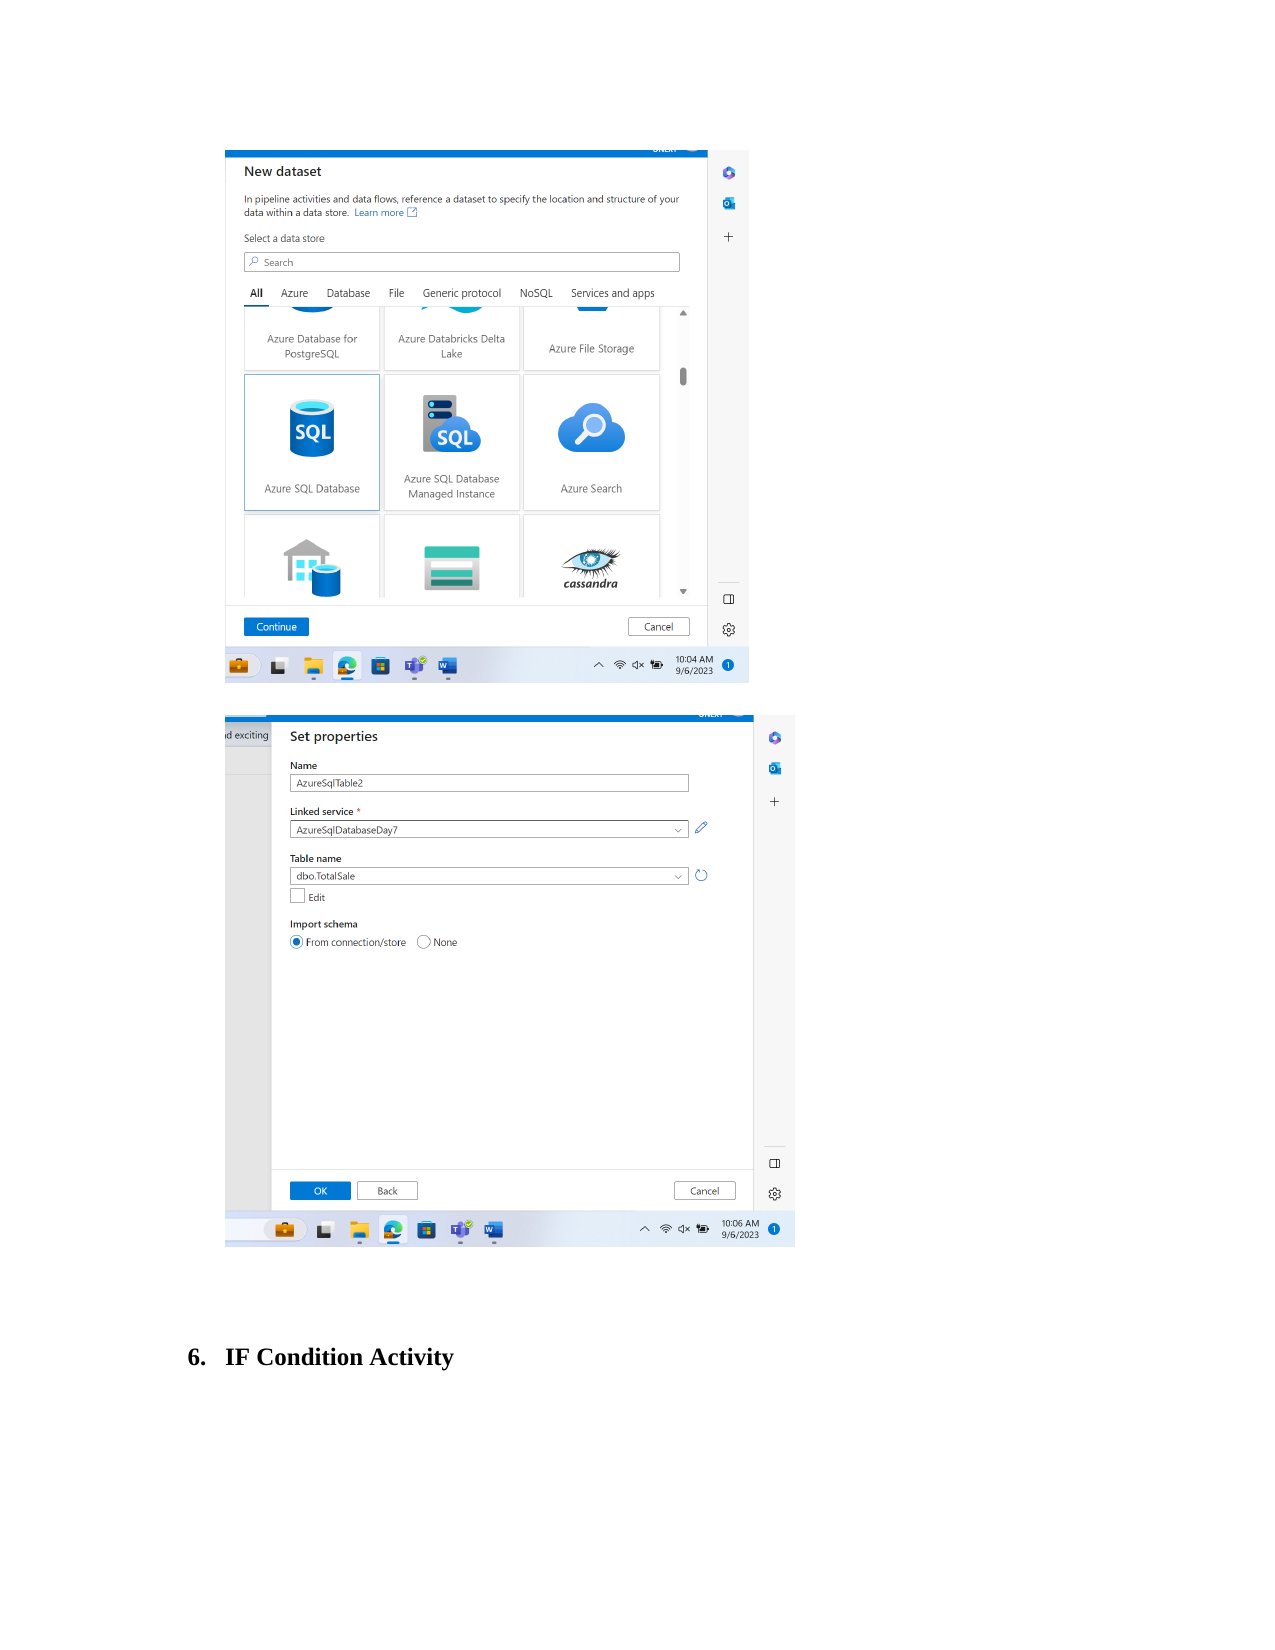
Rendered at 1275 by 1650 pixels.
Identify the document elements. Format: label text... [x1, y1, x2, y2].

list IF Condition Activity [187, 1342, 1125, 1371]
picture [225, 715, 795, 1247]
picture [225, 150, 749, 683]
